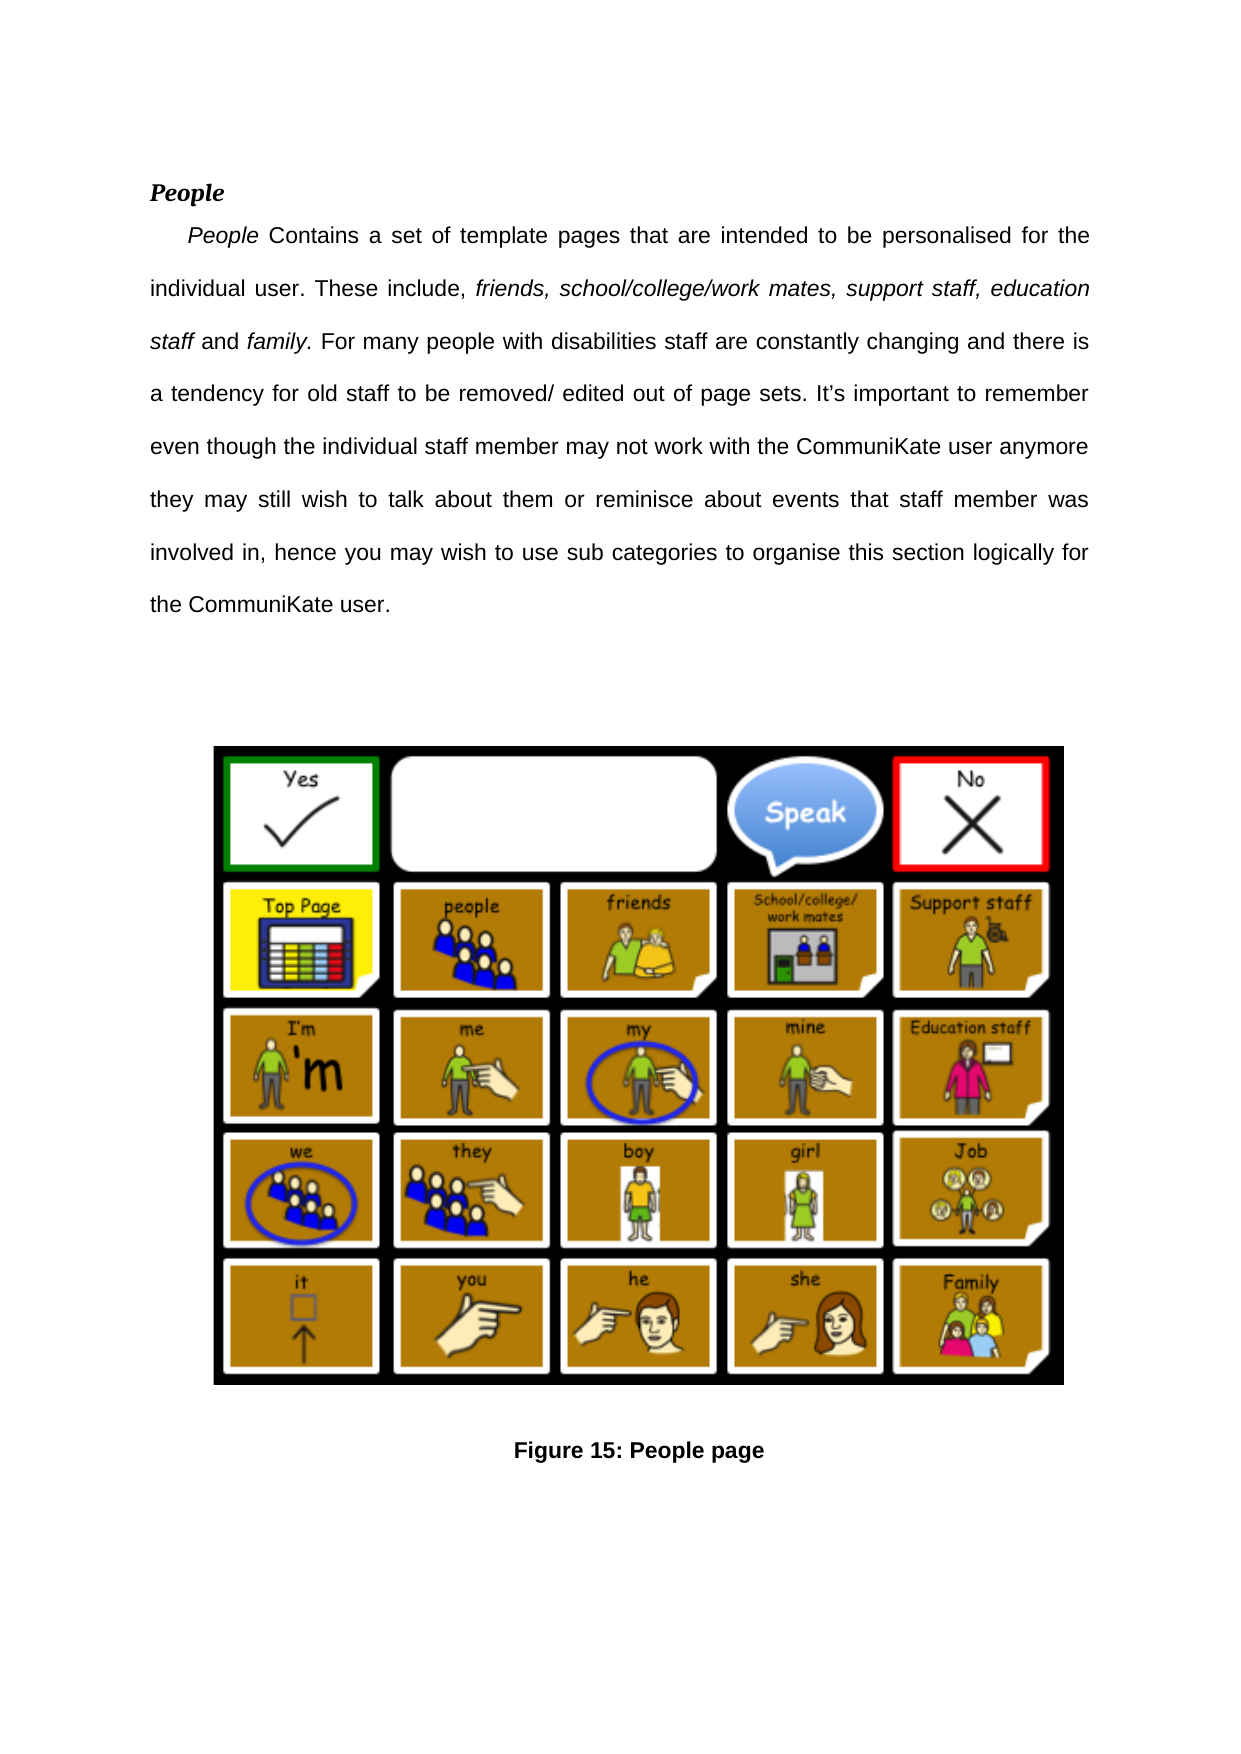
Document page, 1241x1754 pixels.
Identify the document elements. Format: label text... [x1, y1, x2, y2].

text Figure 15: People page [150, 1437, 1090, 1463]
subtitle People [150, 179, 1090, 208]
text People Contains a set of template pages that are intended to be personalised for the individual user. These include, friends, school/college/work mates, support staff, education staff and family. For many people with disabilities staff are constantly changing and there is a tendency for old staff to be removed/ edited out of page sets. It’s important to remember even though the individual staff member may not work with the CommuniKate user anymore they may still wish to talk about them or reminisce about events that staff member was involved in, hence you may wish to use sub categories to organise this section logically for the CommuniKate user. [150, 222, 1090, 618]
picture [213, 746, 1064, 1385]
